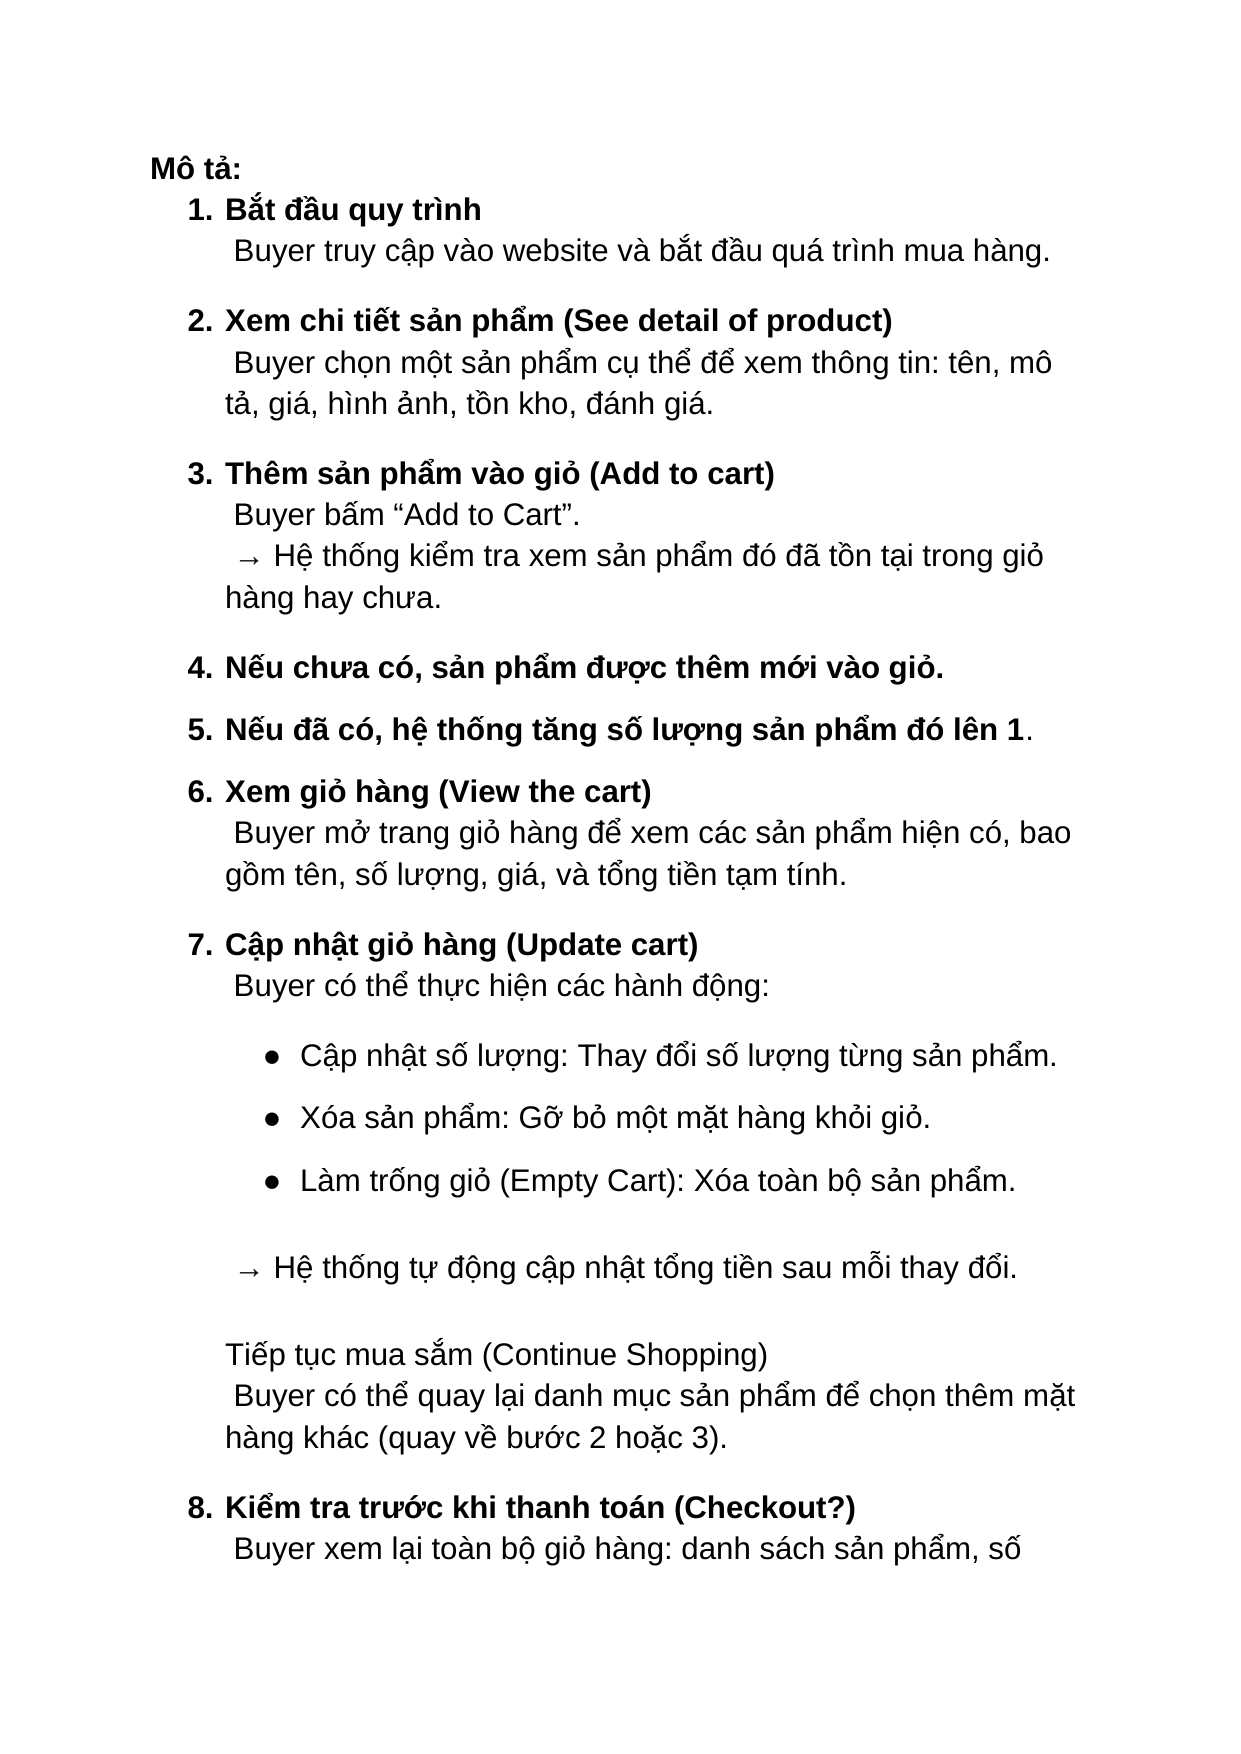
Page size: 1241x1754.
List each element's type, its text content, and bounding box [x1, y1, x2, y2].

list Xem giỏ hàng (View the cart) Buyer mở trang giỏ hàng để xem các sản phẩm hiện có, bao gồm tên, số lượng, giá, và tổng tiền tạm tính. [187, 773, 1090, 922]
list Làm trống giỏ (Empty Cart): Xóa toàn bộ sản phẩm. [262, 1162, 1090, 1224]
list Xóa sản phẩm: Gỡ bỏ một mặt hàng khỏi giỏ. [262, 1099, 1090, 1162]
list Cập nhật giỏ hàng (Update cart) Buyer có thể thực hiện các hành động: [187, 926, 1090, 1033]
list Xem chi tiết sản phẩm (See detail of product) Buyer chọn một sản phẩm cụ thể để xem thông tin: tên, mô tả, giá, hình ảnh, tồn kho, đánh giá. [187, 302, 1090, 451]
list Nếu đã có, hệ thống tăng số lượng sản phẩm đó lên 1. [187, 711, 1090, 773]
list Thêm sản phẩm vào giỏ (Add to cart) Buyer bấm “Add to Cart”. → Hệ thống kiểm tra xem sản phẩm đó đã tồn tại trong giỏ hàng hay chưa. [187, 455, 1090, 645]
text Tiếp tục mua sắm (Continue Shopping) Buyer có thể quay lại danh mục sản phẩm để chọn thêm mặt hàng khác (quay về bước 2 hoặc 3). [225, 1336, 1090, 1485]
list Cập nhật số lượng: Thay đổi số lượng từng sản phẩm. [262, 1037, 1090, 1099]
text Mô tả: [150, 150, 1090, 186]
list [187, 1489, 1090, 1566]
list Nếu chưa có, sản phẩm được thêm mới vào giỏ. [187, 649, 1090, 711]
text → Hệ thống tự động cập nhật tổng tiền sau mỗi thay đổi. [150, 1249, 1090, 1311]
list Bắt đầu quy trình Buyer truy cập vào website và bắt đầu quá trình mua hàng. [187, 191, 1090, 299]
